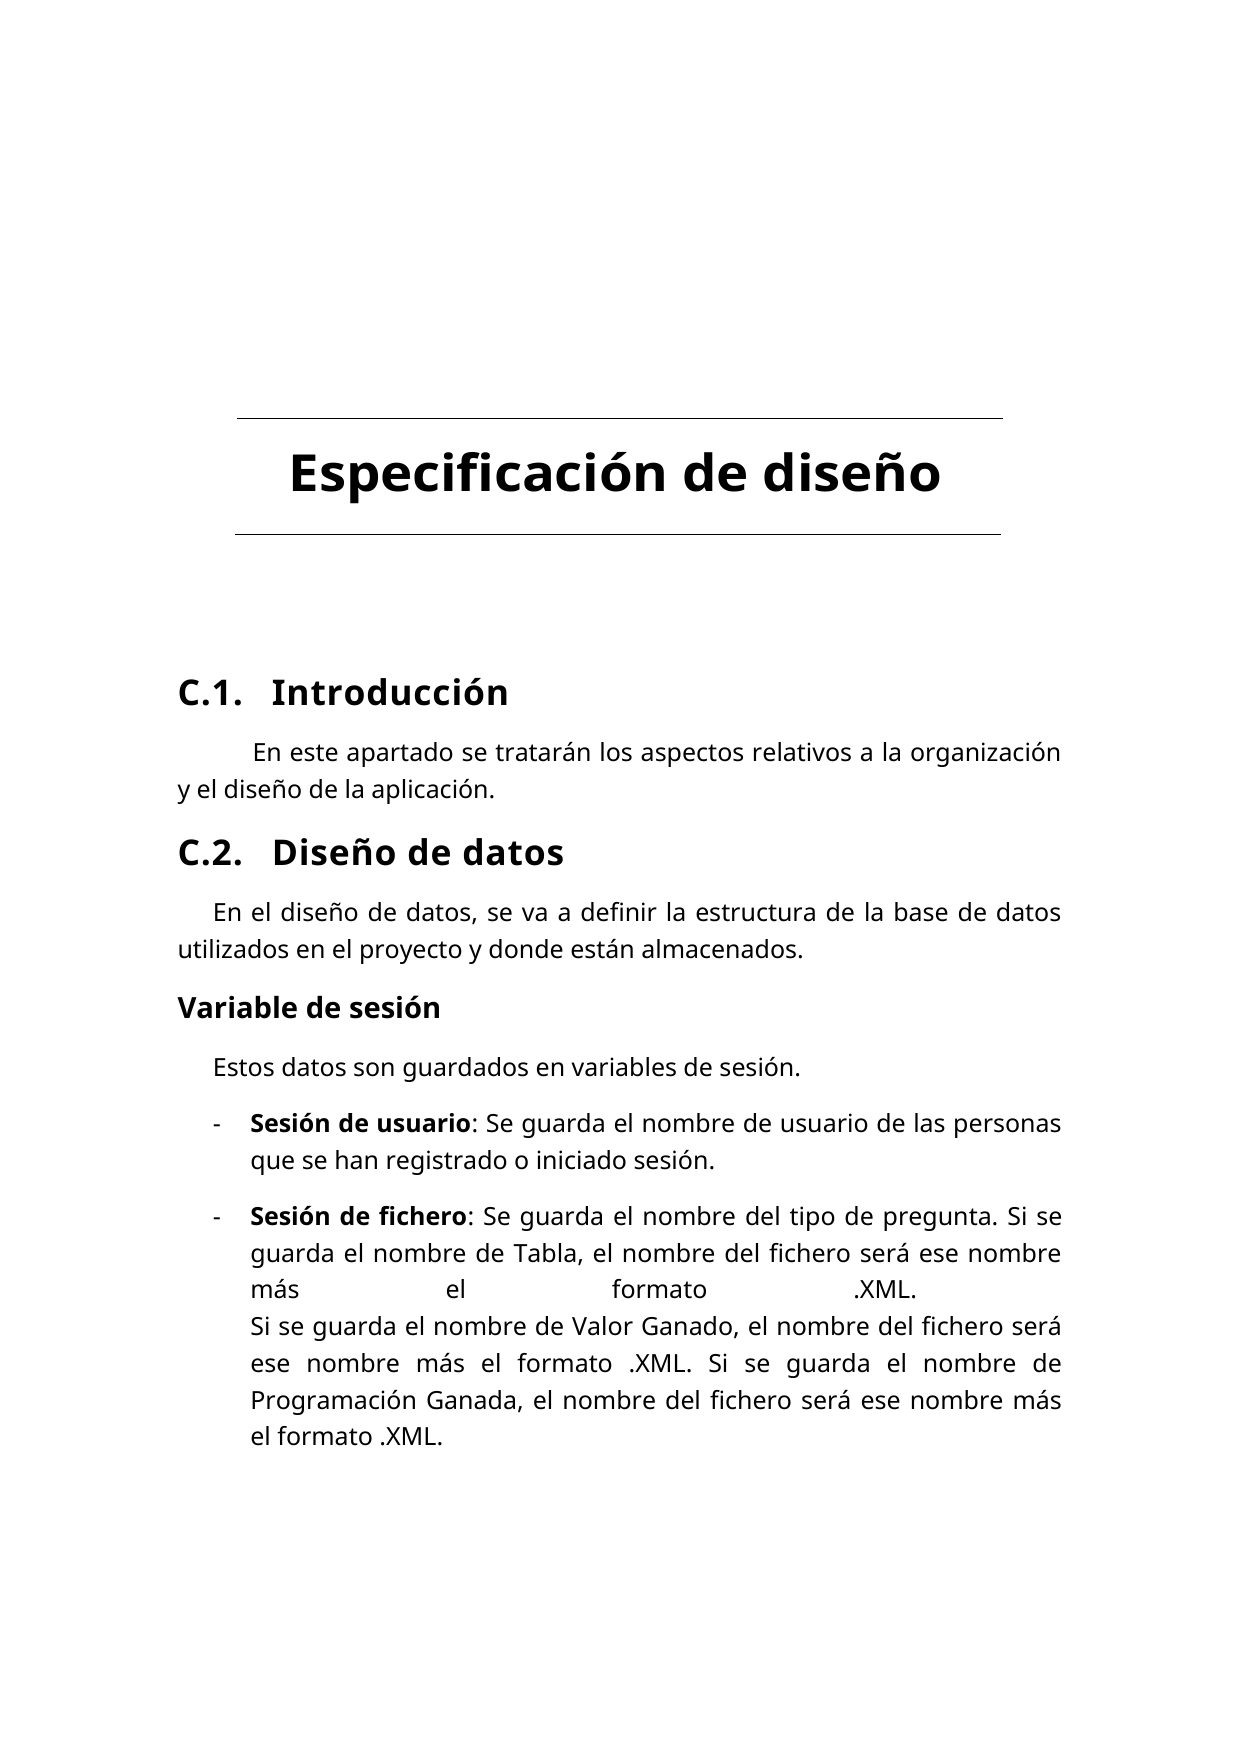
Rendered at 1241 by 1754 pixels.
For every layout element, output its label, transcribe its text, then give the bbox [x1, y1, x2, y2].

text En este apartado se tratarán los aspectos relativos a la organización y el diseño de la aplicación. [177, 735, 1063, 806]
text Estos datos son guardados en variables de sesión. [177, 1049, 1063, 1084]
list Sesión de fichero: Se guarda el nombre del tipo de pregunta. Si se guarda el nombre de Tabla, el nombre del fichero será ese nombre más el formato .XML. Si se guarda el nombre de Valor Ganado, el nombre del fichero será ese nombre más el formato .XML. Si se guarda el nombre de Programación Ganada, el nombre del fichero será ese nombre más el formato .XML. [213, 1198, 1063, 1453]
list Diseño de datos [177, 827, 1063, 875]
list Sesión de usuario: Se guarda el nombre de usuario de las personas que se han registrado o iniciado sesión. [213, 1106, 1063, 1176]
text Variable de sesión [177, 987, 1063, 1027]
text En el diseño de datos, se va a definir la estructura de la base de datos utilizados en el proyecto y donde están almacenados. [177, 895, 1063, 966]
text Especificación de diseño [260, 437, 970, 507]
list Introducción [177, 668, 1063, 716]
